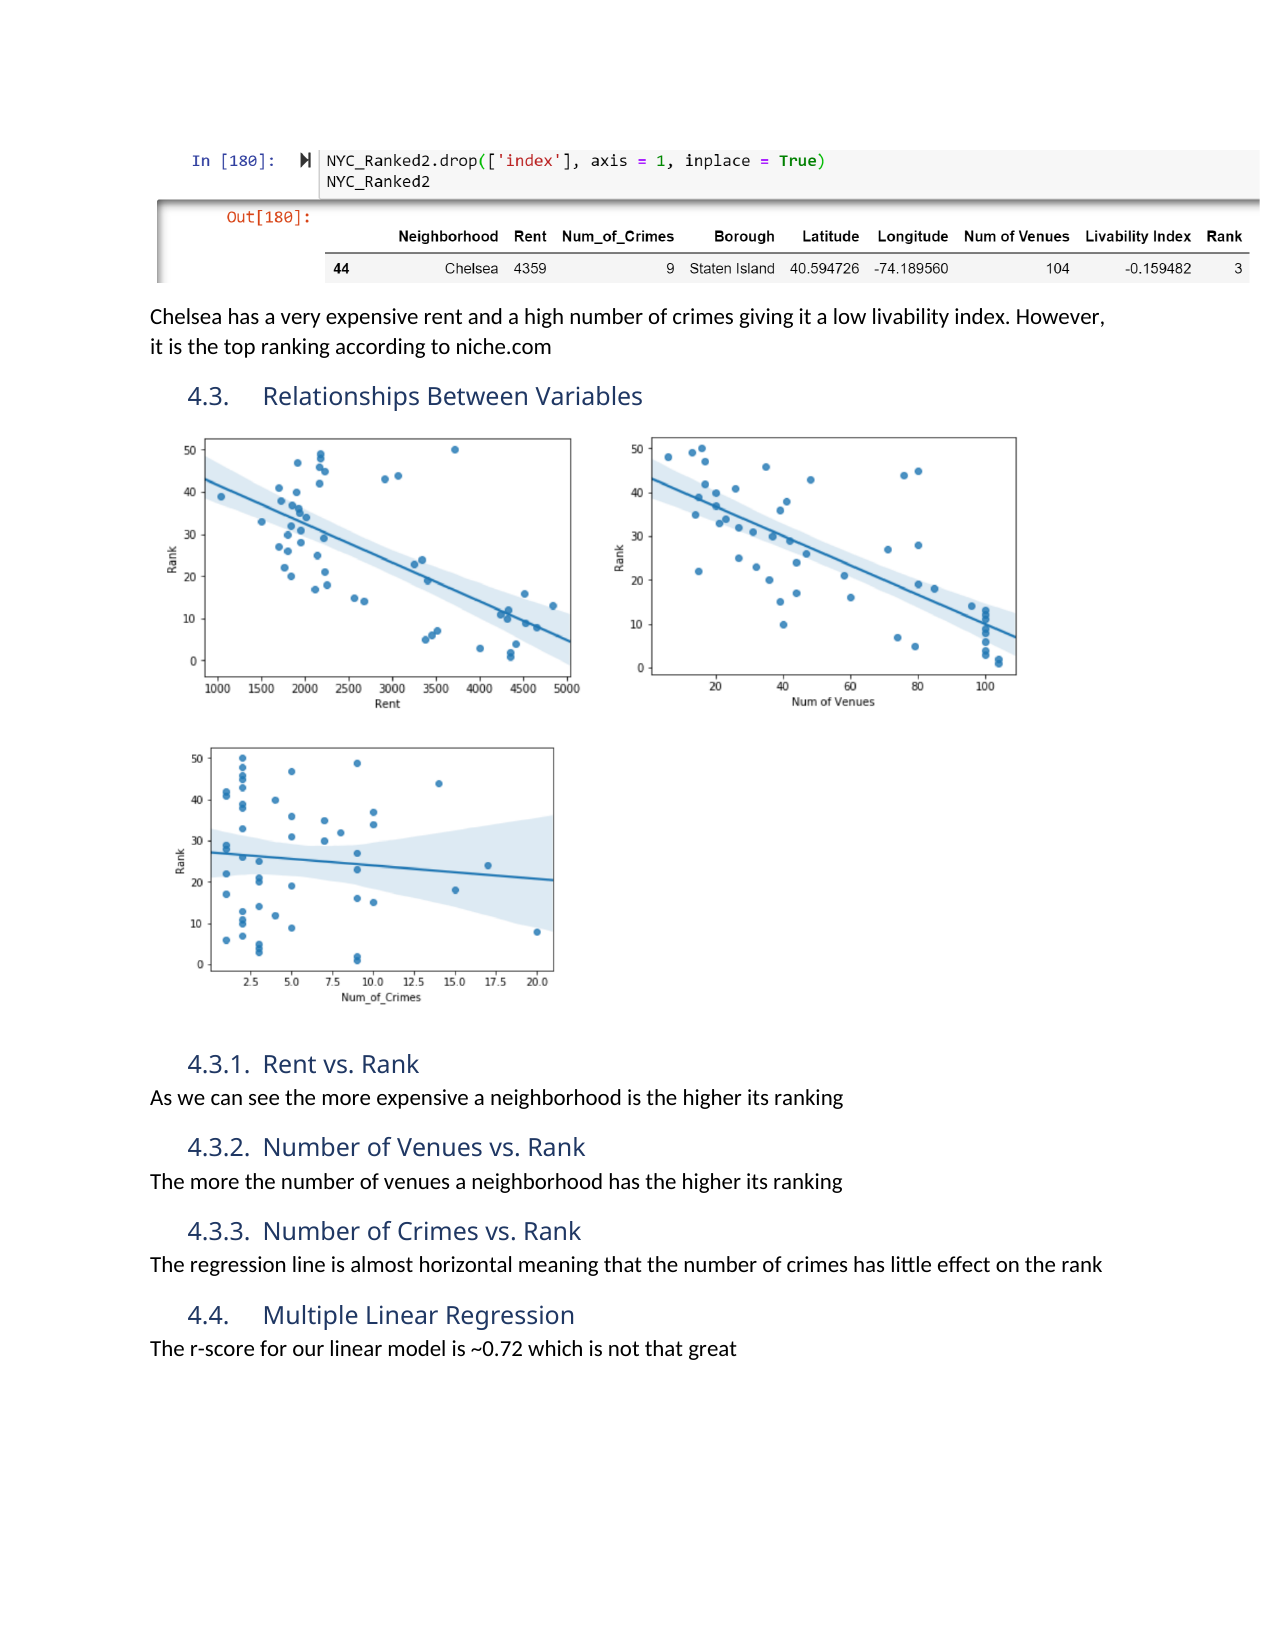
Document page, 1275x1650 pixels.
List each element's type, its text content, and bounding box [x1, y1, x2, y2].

text The more the number of venues a neighborhood has the higher its ranking [150, 1167, 1125, 1195]
subtitle Number of Venues vs. Rank [187, 1130, 1125, 1164]
subtitle Rent vs. Rank [187, 1046, 1125, 1080]
text The r-score for our linear model is ~0.72 which is not that great [150, 1334, 1125, 1362]
subtitle Relationships Between Variables [187, 379, 1125, 413]
subtitle Number of Crimes vs. Rank [187, 1214, 1125, 1248]
text The regression line is almost horizontal meaning that the number of crimes has little effect on the rank [150, 1250, 1125, 1278]
picture [150, 150, 1260, 283]
picture [150, 734, 563, 1022]
text As we can see the more expensive a neighborhood is the higher its ranking [150, 1083, 1125, 1111]
text Chelsea has a very expensive rent and a high number of crimes giving it a low livability index. However, it is the top ranking according to niche.com [150, 302, 1125, 360]
picture [155, 415, 1043, 733]
subtitle Multiple Linear Regression [187, 1297, 1125, 1331]
